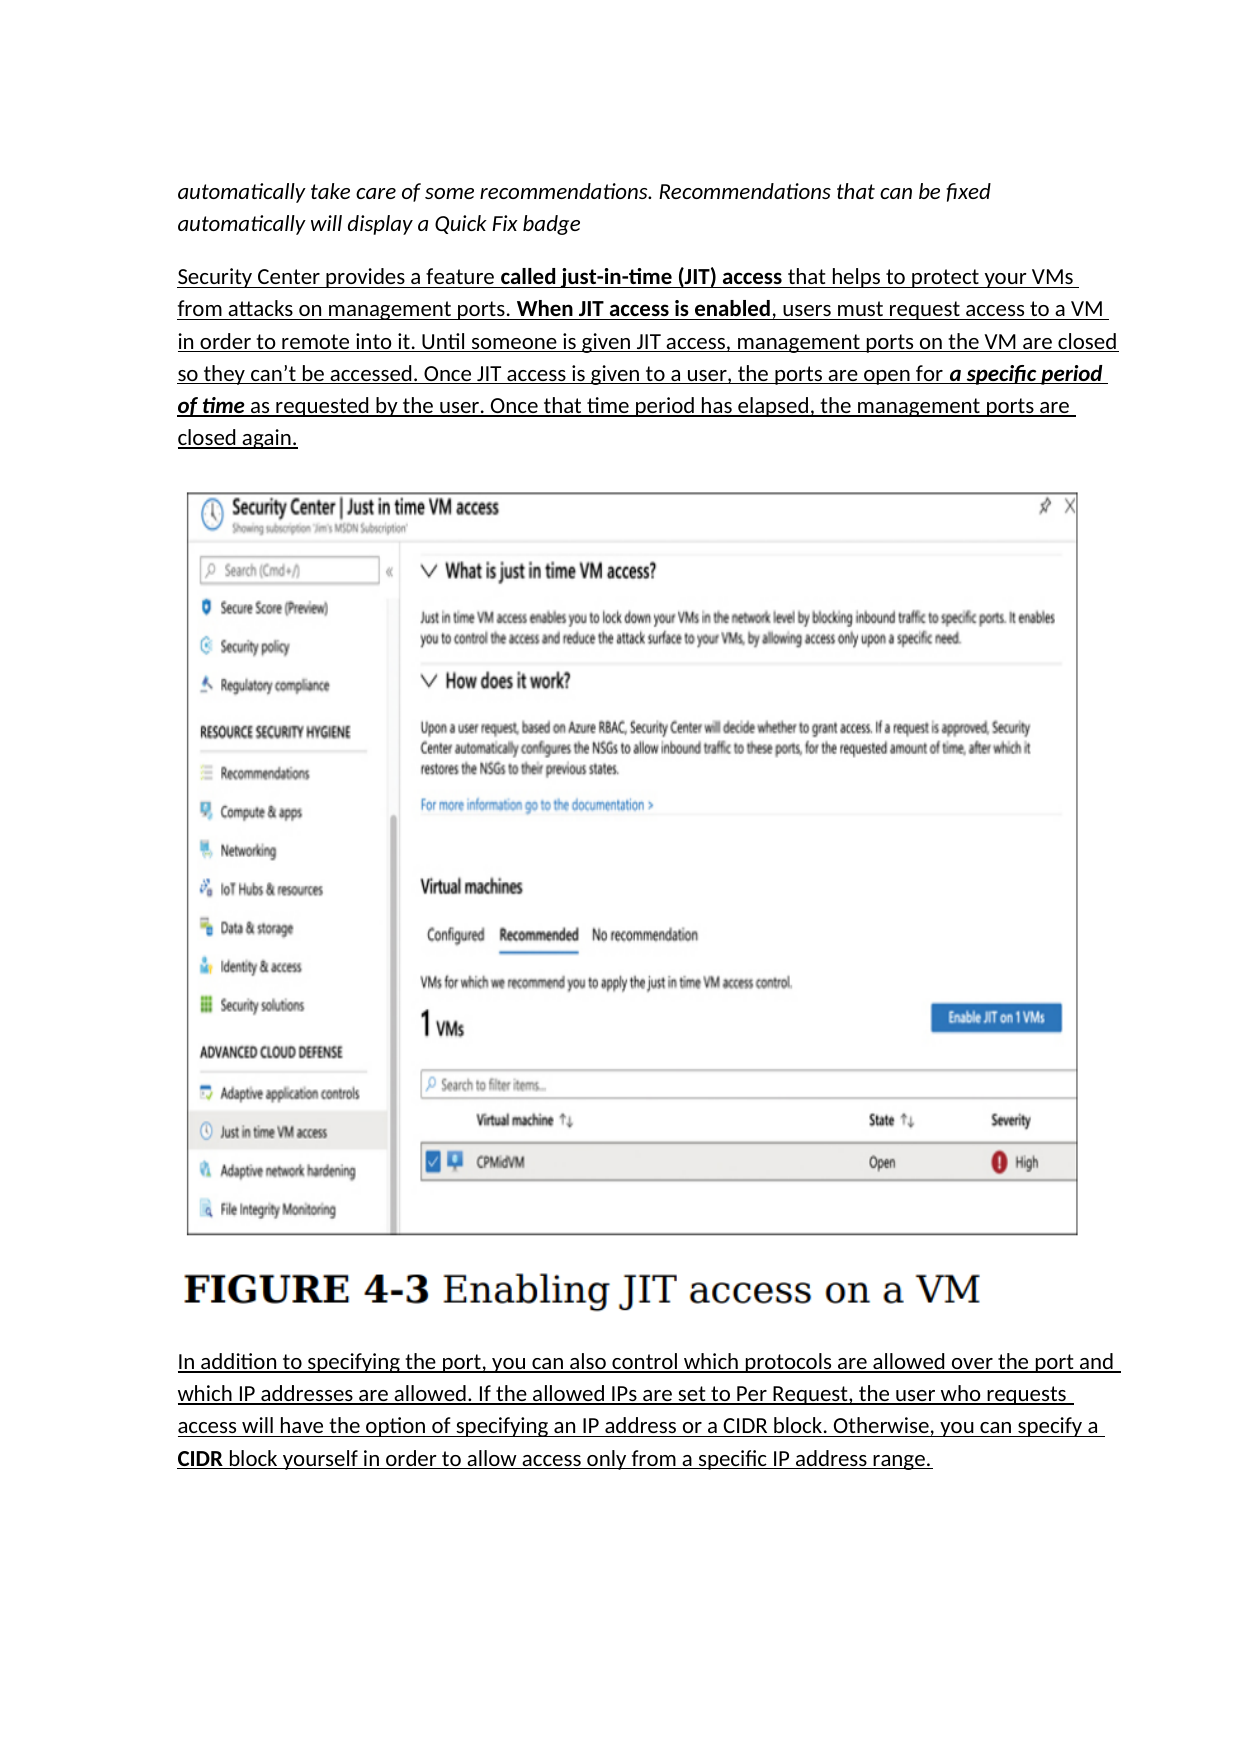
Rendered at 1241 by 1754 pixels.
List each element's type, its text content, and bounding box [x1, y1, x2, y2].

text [177, 177, 1122, 237]
picture [177, 476, 1098, 1323]
text In addition to specifying the port, you can also control which protocols are allowed over the port and which IP addresses are allowed. If the allowed IPs are set to Per Request, the user who requests access will have the option of specifying an IP address or a CIDR block. Otherwise, you can specify a CIDR block yourself in order to allow access only from a specific IP address range. [177, 1347, 1122, 1472]
text Security Center provides a feature called just-in-time (JIT) access that helps to protect your VMs from attacks on management ports. When JIT access is enabled, users must request access to a VM in order to remote into it. Until someone is given JIT access, management ports on the VM are closed so they can’t be accessed. Once JIT access is given to a user, the ports are open for a specific period of time as requested by the user. Once that time period has elapsed, the management ports are closed again. [177, 262, 1122, 451]
